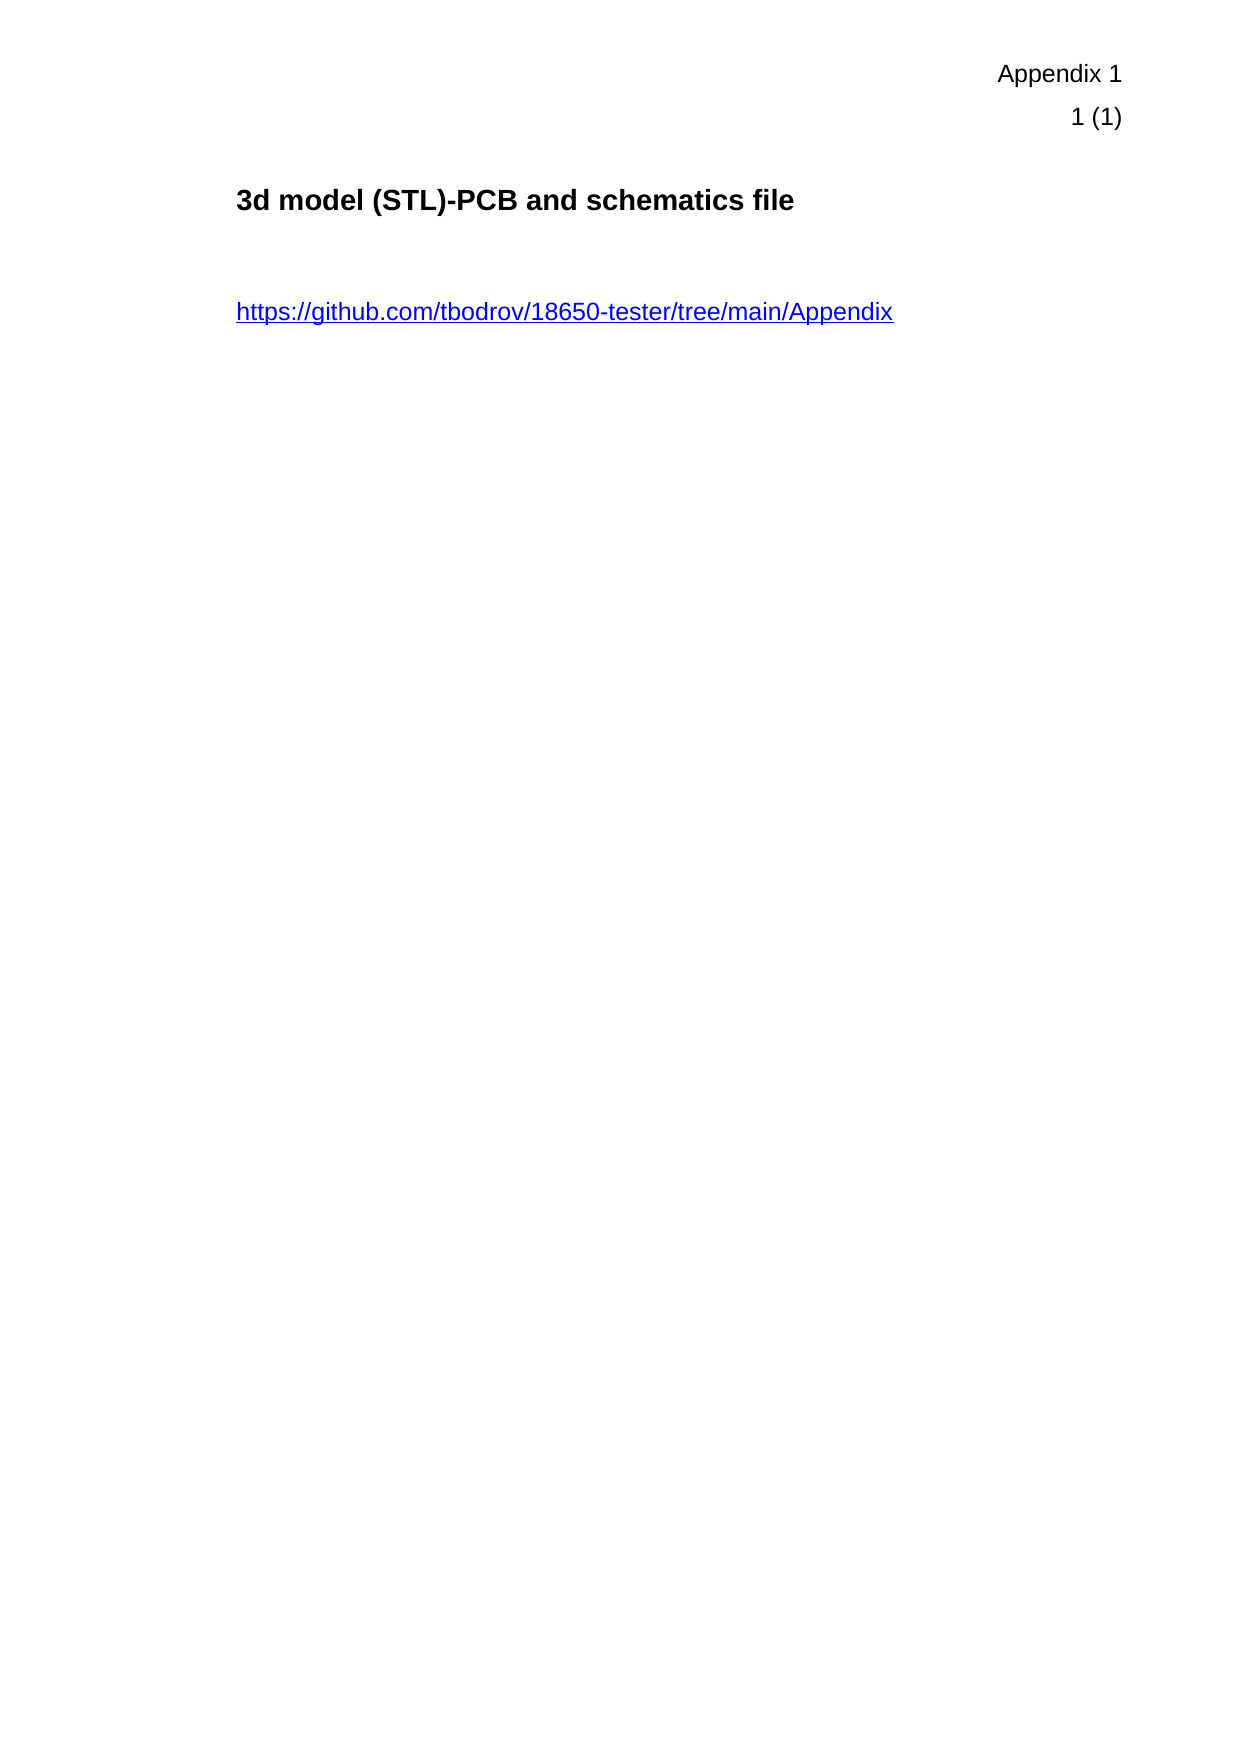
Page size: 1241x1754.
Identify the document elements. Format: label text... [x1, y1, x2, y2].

text https://github.com/tbodrov/18650-tester/tree/main/Appendix [236, 297, 1122, 326]
subtitle 3d model (STL)-PCB and schematics file [236, 183, 1122, 216]
